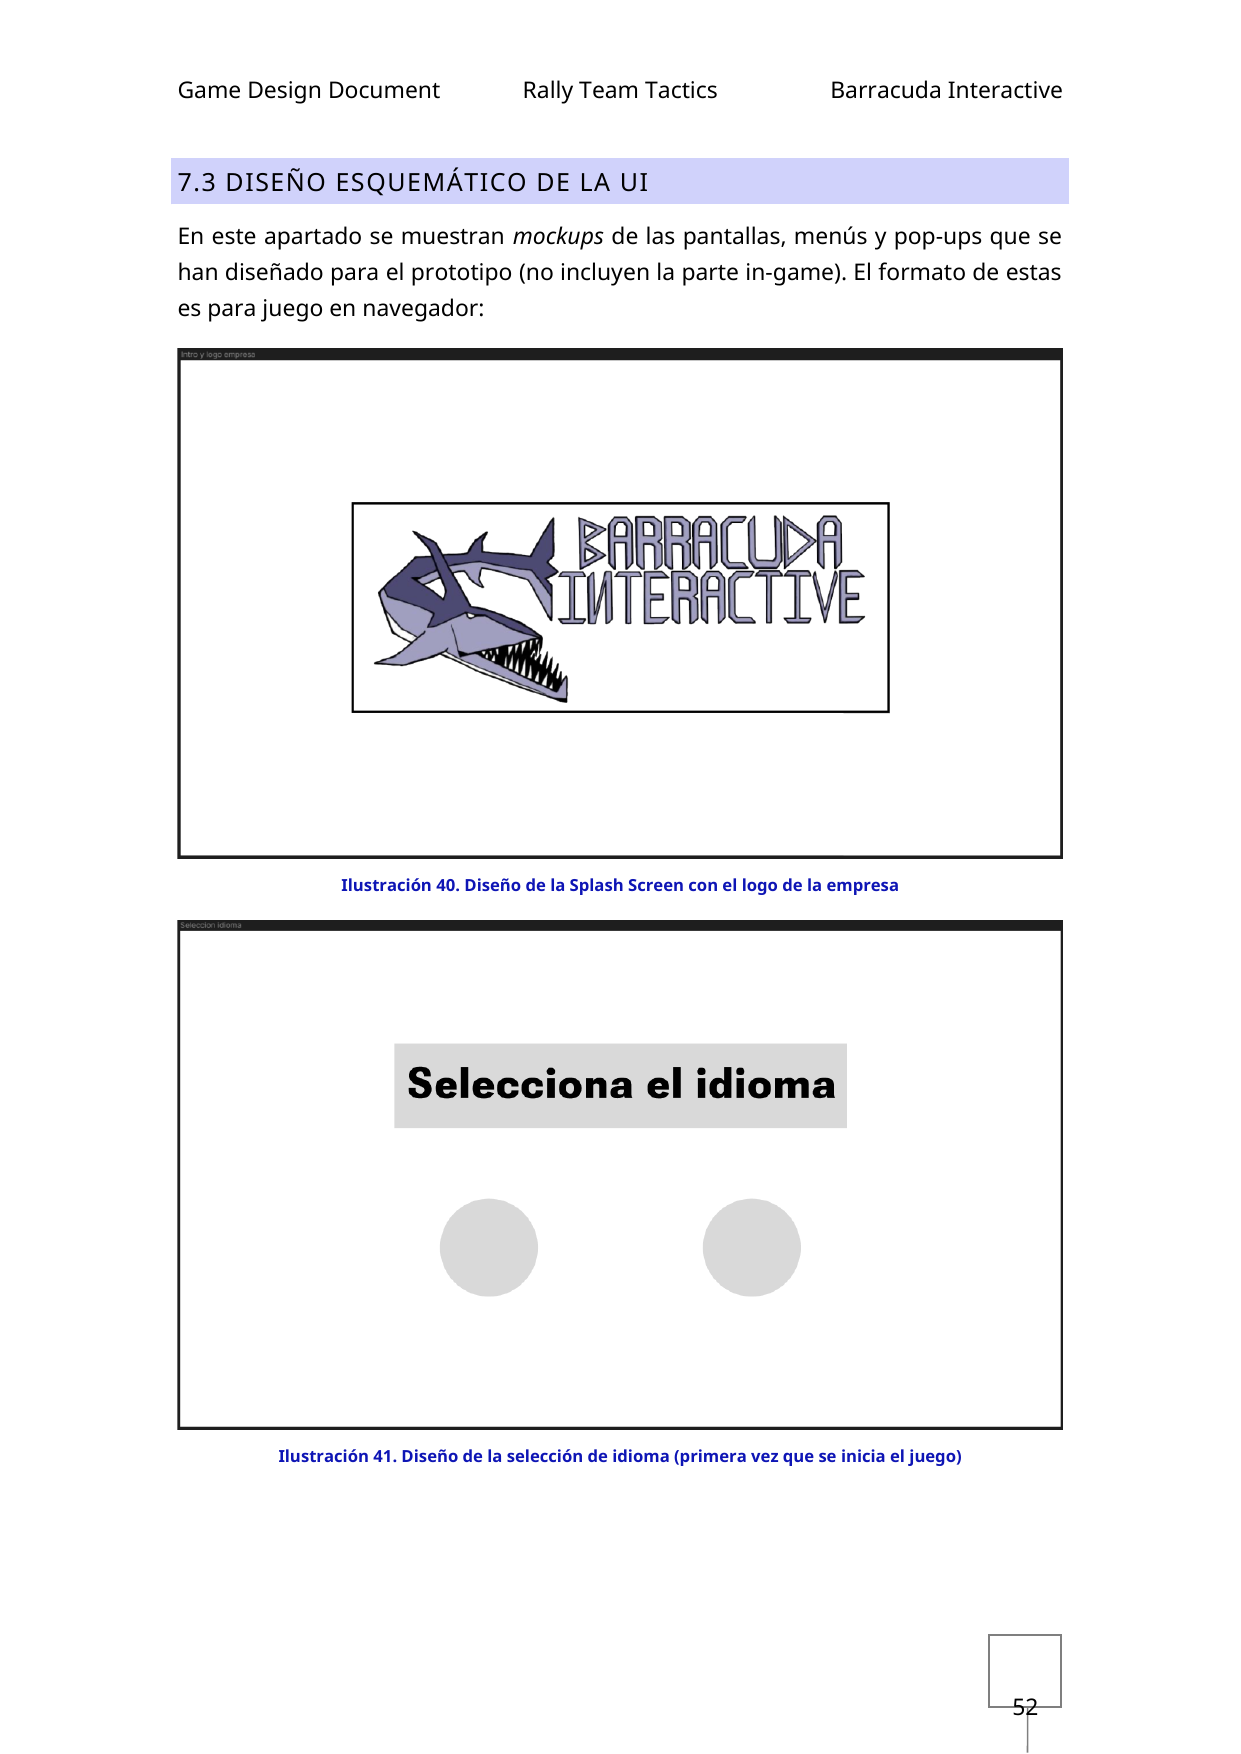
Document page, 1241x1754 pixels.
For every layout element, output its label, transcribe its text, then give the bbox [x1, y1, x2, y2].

picture [177, 348, 1063, 859]
picture [177, 920, 1063, 1430]
subtitle 7.3 Diseño esquemático de la UI [177, 164, 1063, 198]
text En este apartado se muestran mockups de las pantallas, menús y pop-ups que se han diseñado para el prototipo (no incluyen la parte in-game). El formato de estas es para juego en navegador: [177, 220, 1063, 323]
